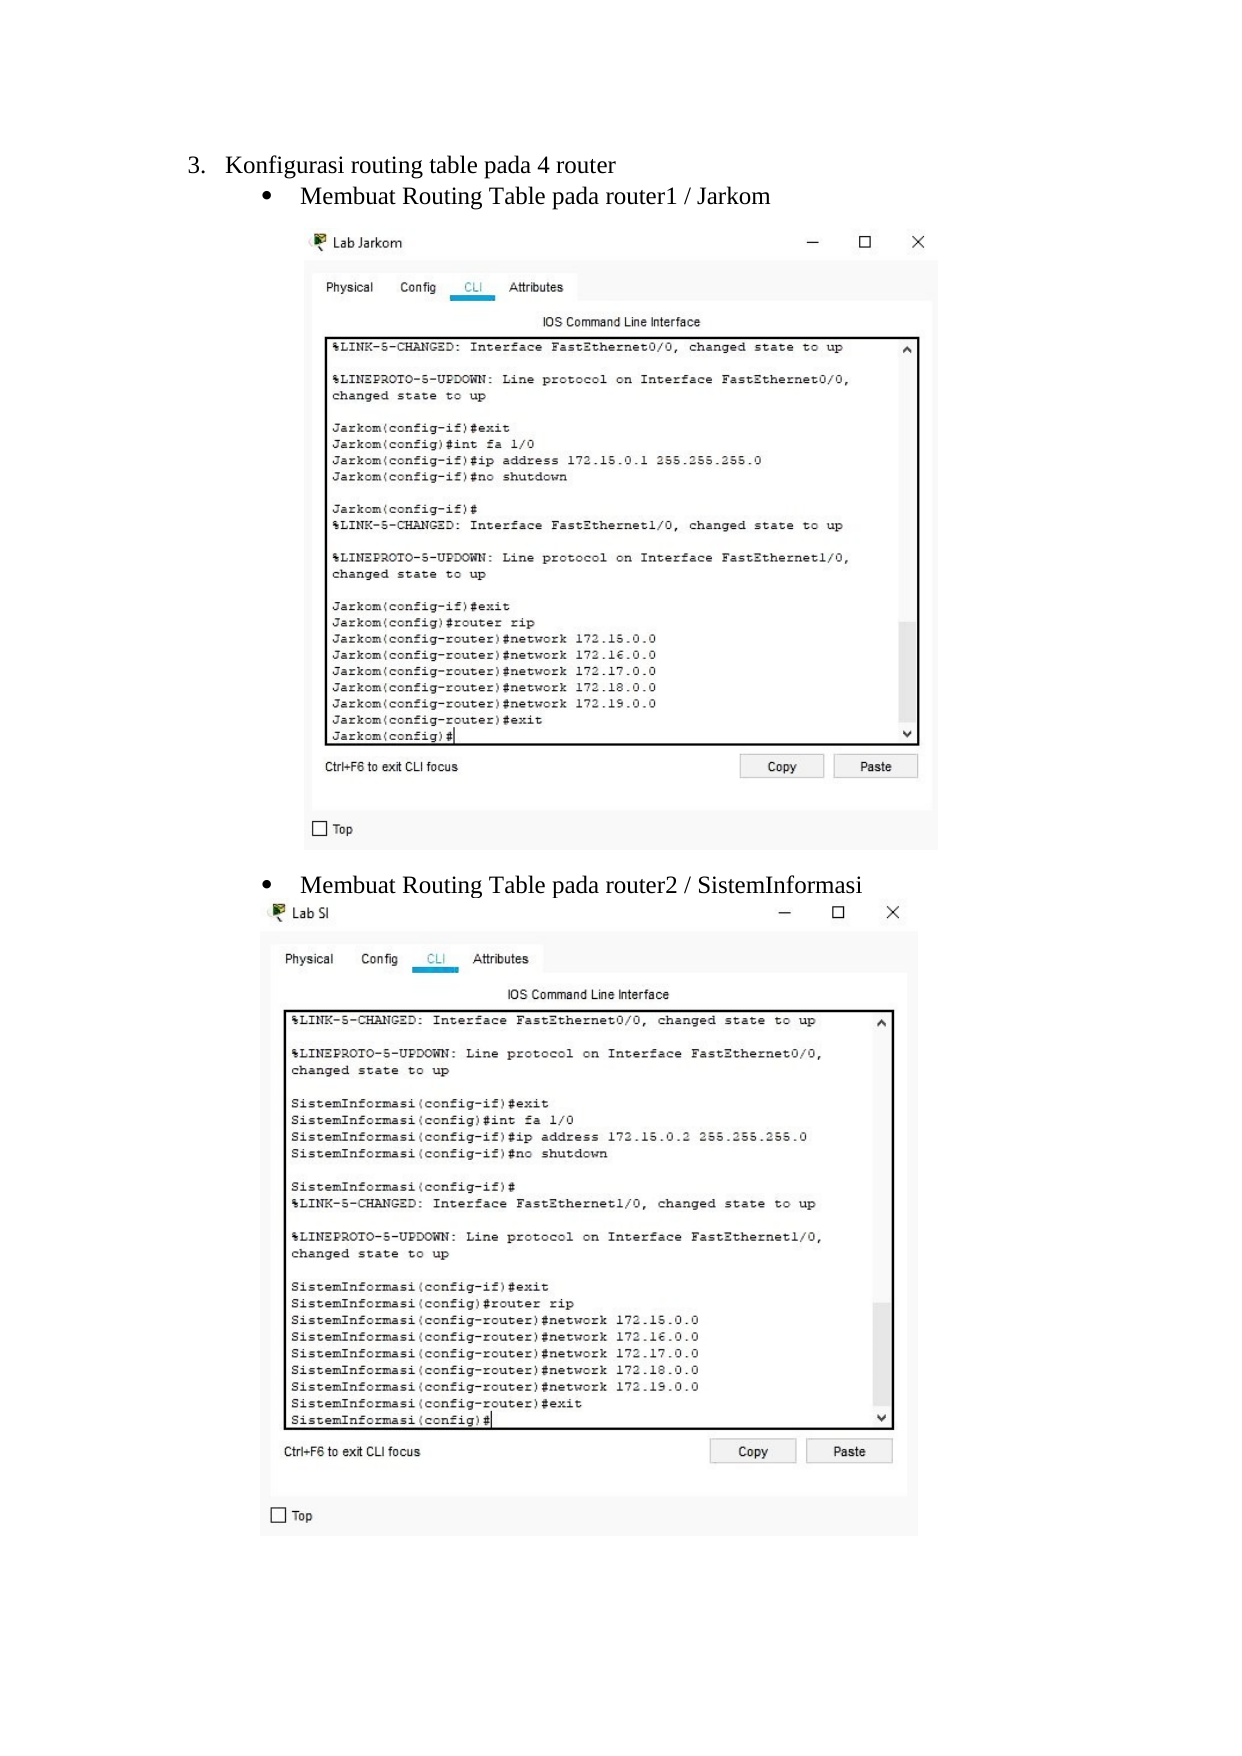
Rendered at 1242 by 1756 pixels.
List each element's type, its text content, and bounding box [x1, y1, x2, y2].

list Konfigurasi routing table pada 4 router [187, 150, 1092, 179]
list Membuat Routing Table pada router1 / Jarkom [262, 181, 1092, 210]
picture [260, 898, 918, 1536]
list Membuat Routing Table pada router2 / SistemInformasi [262, 870, 1092, 898]
picture [304, 228, 938, 850]
